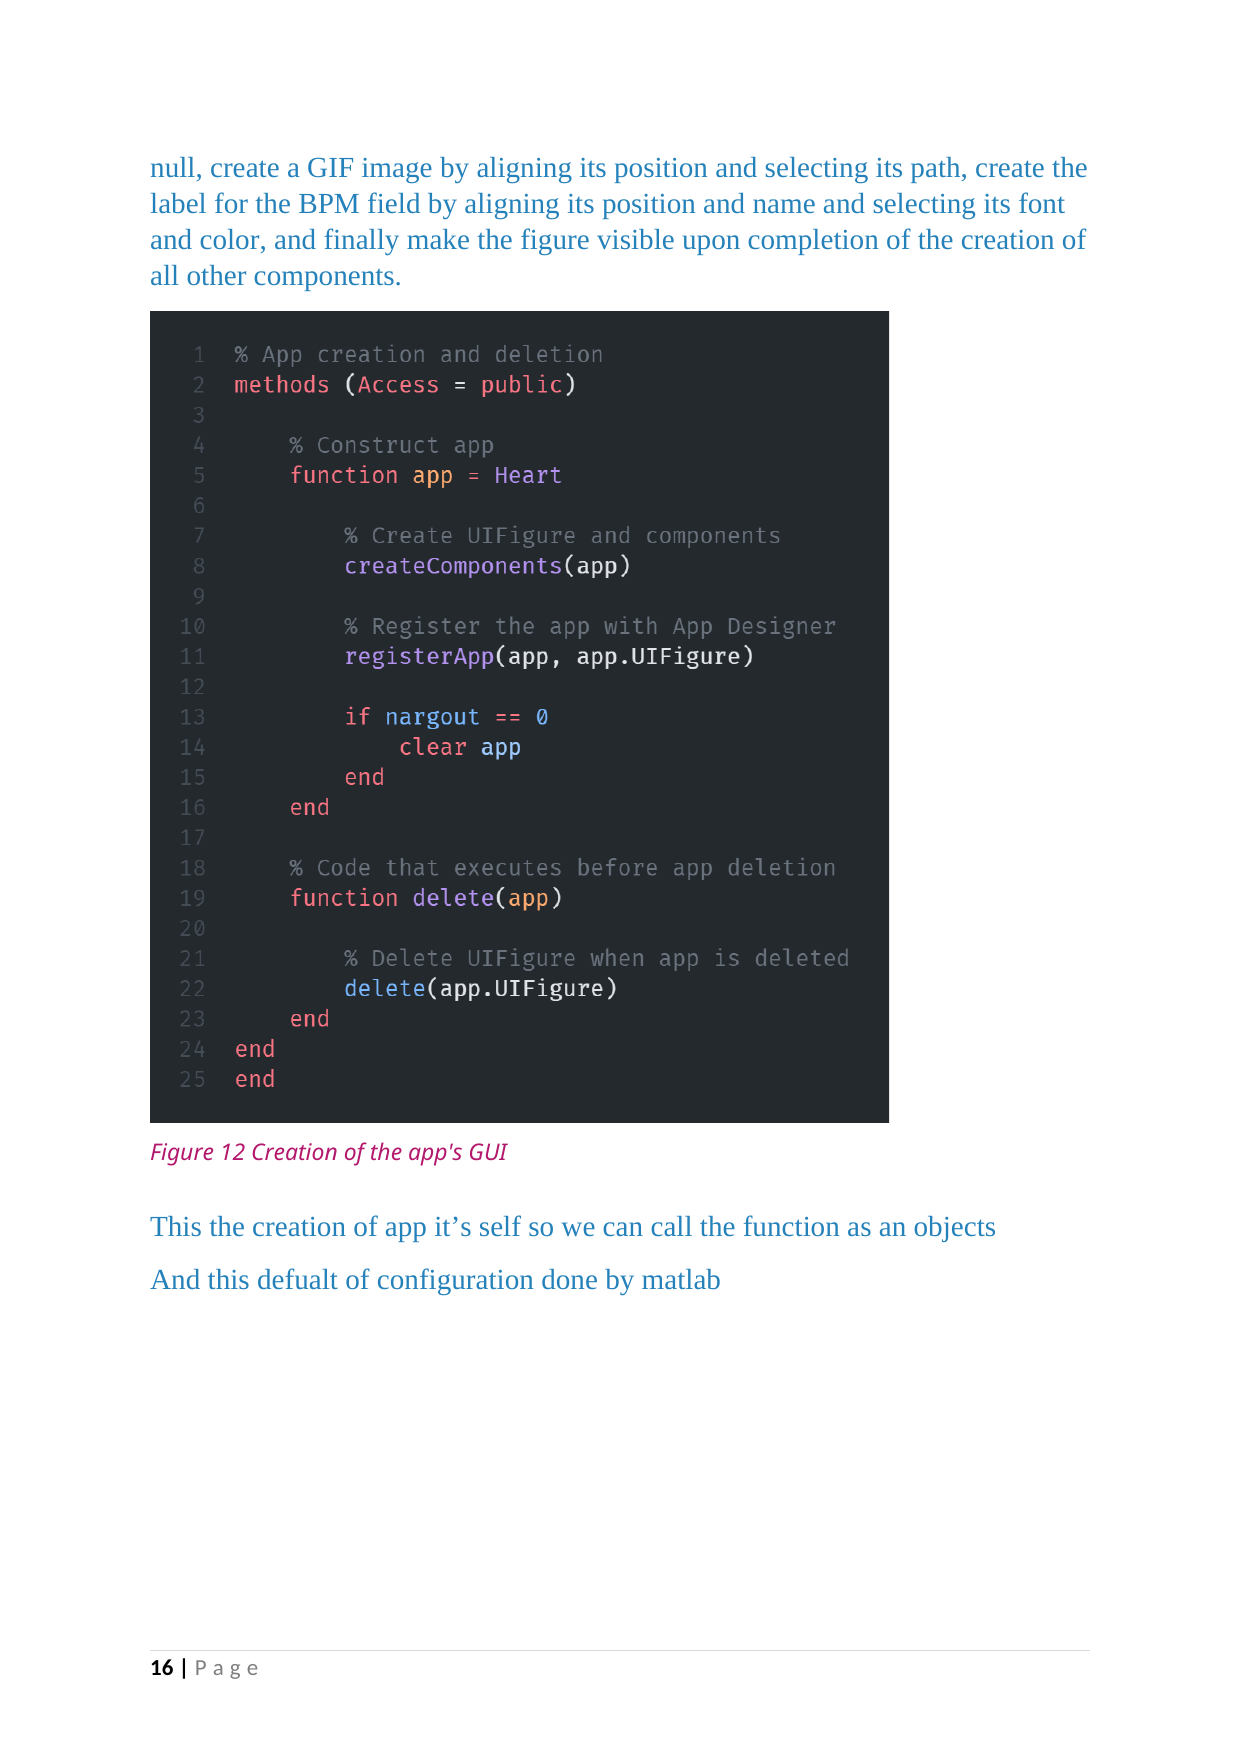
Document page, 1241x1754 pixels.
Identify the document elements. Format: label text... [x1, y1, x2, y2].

text And this defualt of configuration done by matlab [150, 1262, 1090, 1295]
text This the creation of app it’s self so we can call the function as an objects [150, 1209, 1090, 1243]
picture [150, 311, 890, 1123]
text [150, 150, 1090, 292]
